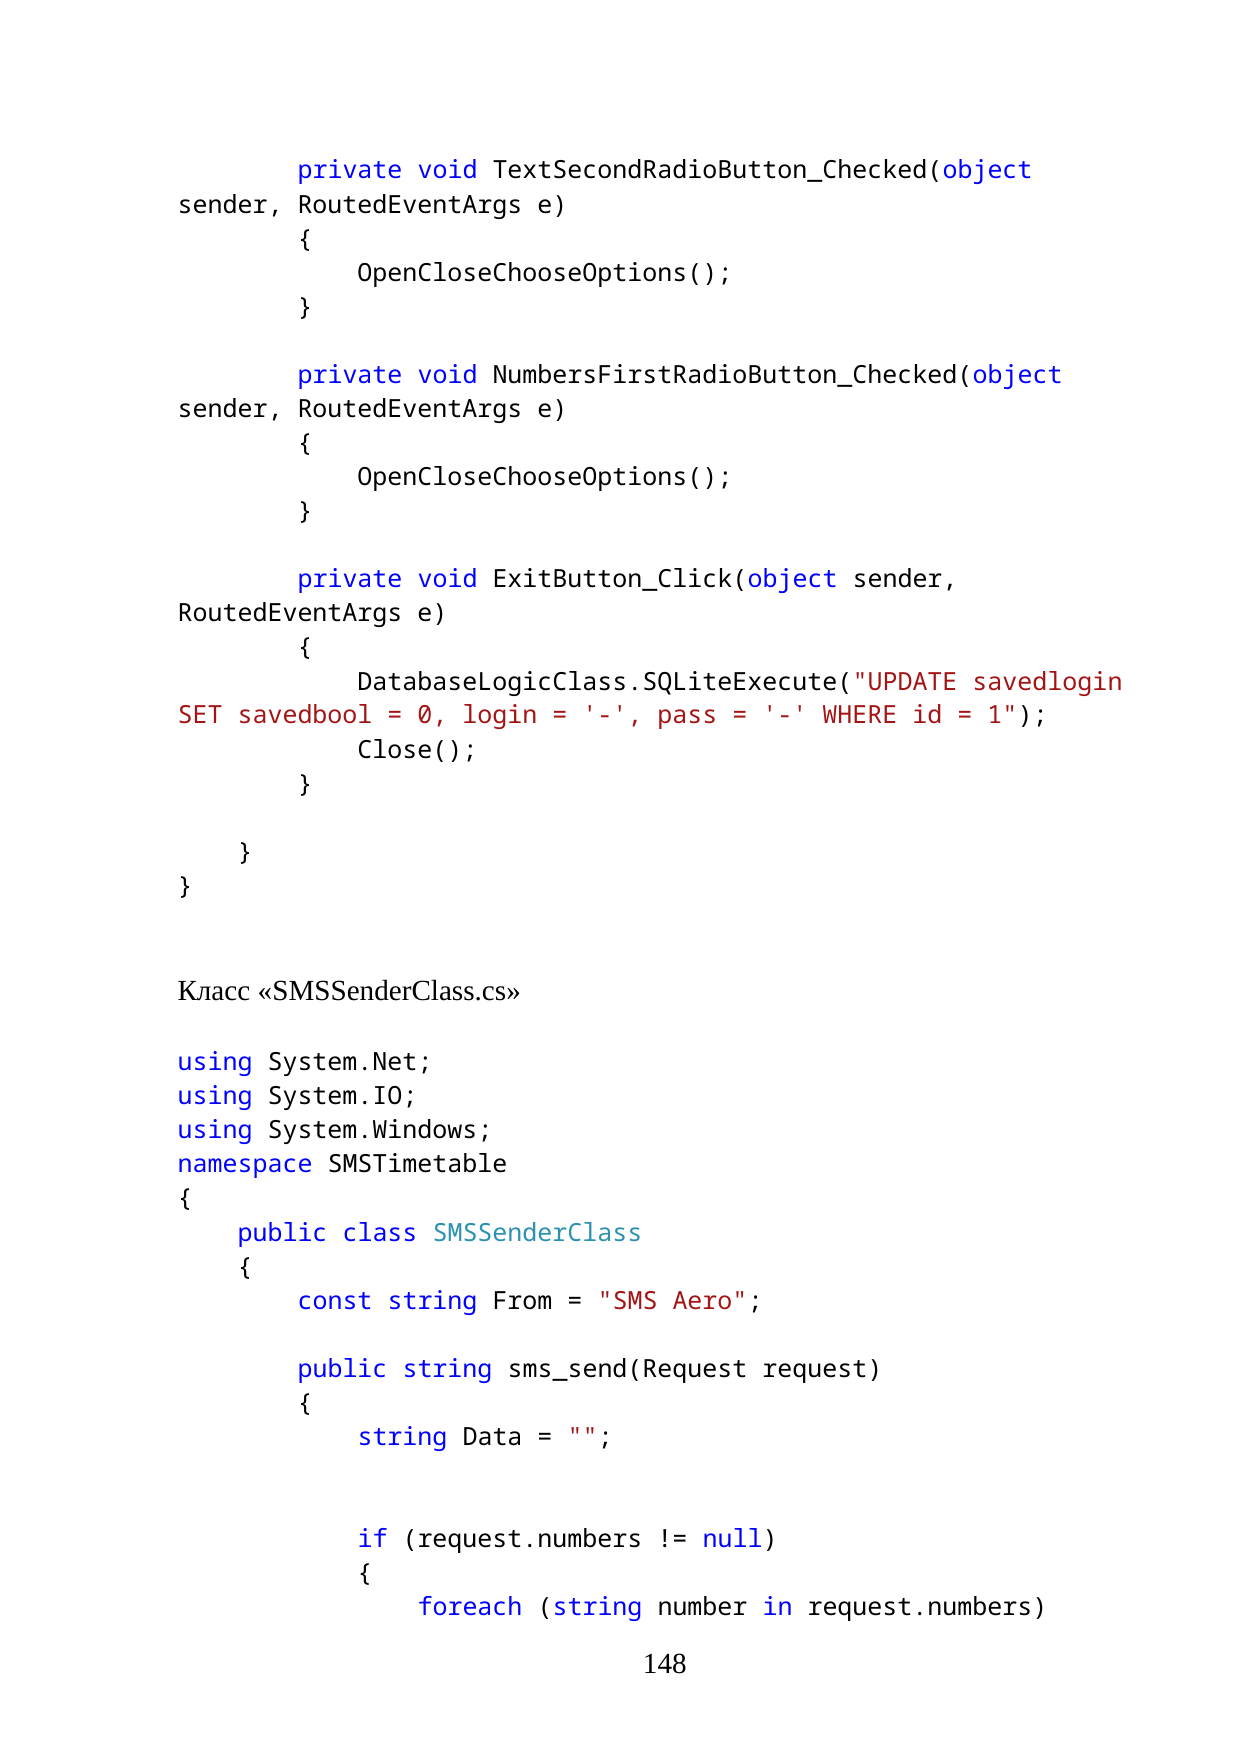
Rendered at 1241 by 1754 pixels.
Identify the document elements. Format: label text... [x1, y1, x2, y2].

text private void TextSecondRadioButton_Checked(object sender, RoutedEventArgs e) [177, 152, 1152, 220]
text Close(); [177, 731, 1152, 765]
text private void ExitButton_Click(object sender, RoutedEventArgs e) [177, 561, 1152, 629]
text { [177, 1555, 1152, 1589]
text using System.Windows; [177, 1112, 1152, 1146]
text { [177, 425, 1152, 459]
text } [177, 765, 1152, 799]
text } [177, 493, 1152, 527]
text { [177, 1248, 1152, 1282]
text } [177, 288, 1152, 322]
text DatabaseLogicClass.SQLiteExecute("UPDATE savedlogin SET savedbool = 0, login = '-', pass = '-' WHERE id = 1"); [177, 663, 1152, 731]
text using System.Net; [177, 1044, 1152, 1078]
text OpenCloseChooseOptions(); [177, 459, 1152, 493]
text foreach (string number in request.numbers) [177, 1589, 1152, 1623]
text OpenCloseChooseOptions(); [177, 254, 1152, 288]
text { [177, 1180, 1152, 1214]
text namespace SMSTimetable [177, 1146, 1152, 1180]
text if (request.numbers != null) [177, 1521, 1152, 1555]
text public string sms_send(Request request) [177, 1350, 1152, 1384]
text string Data = ""; [177, 1418, 1152, 1453]
text private void NumbersFirstRadioButton_Checked(object sender, RoutedEventArgs e) [177, 357, 1152, 425]
text } [177, 867, 1152, 902]
text Класс «SMSSenderClass.cs» [177, 973, 1152, 1006]
text { [177, 629, 1152, 663]
text { [177, 220, 1152, 254]
text const string From = "SMS Aero"; [177, 1282, 1152, 1316]
text public class SMSSenderClass [177, 1214, 1152, 1248]
text } [177, 833, 1152, 867]
text using System.IO; [177, 1078, 1152, 1112]
text { [177, 1384, 1152, 1418]
